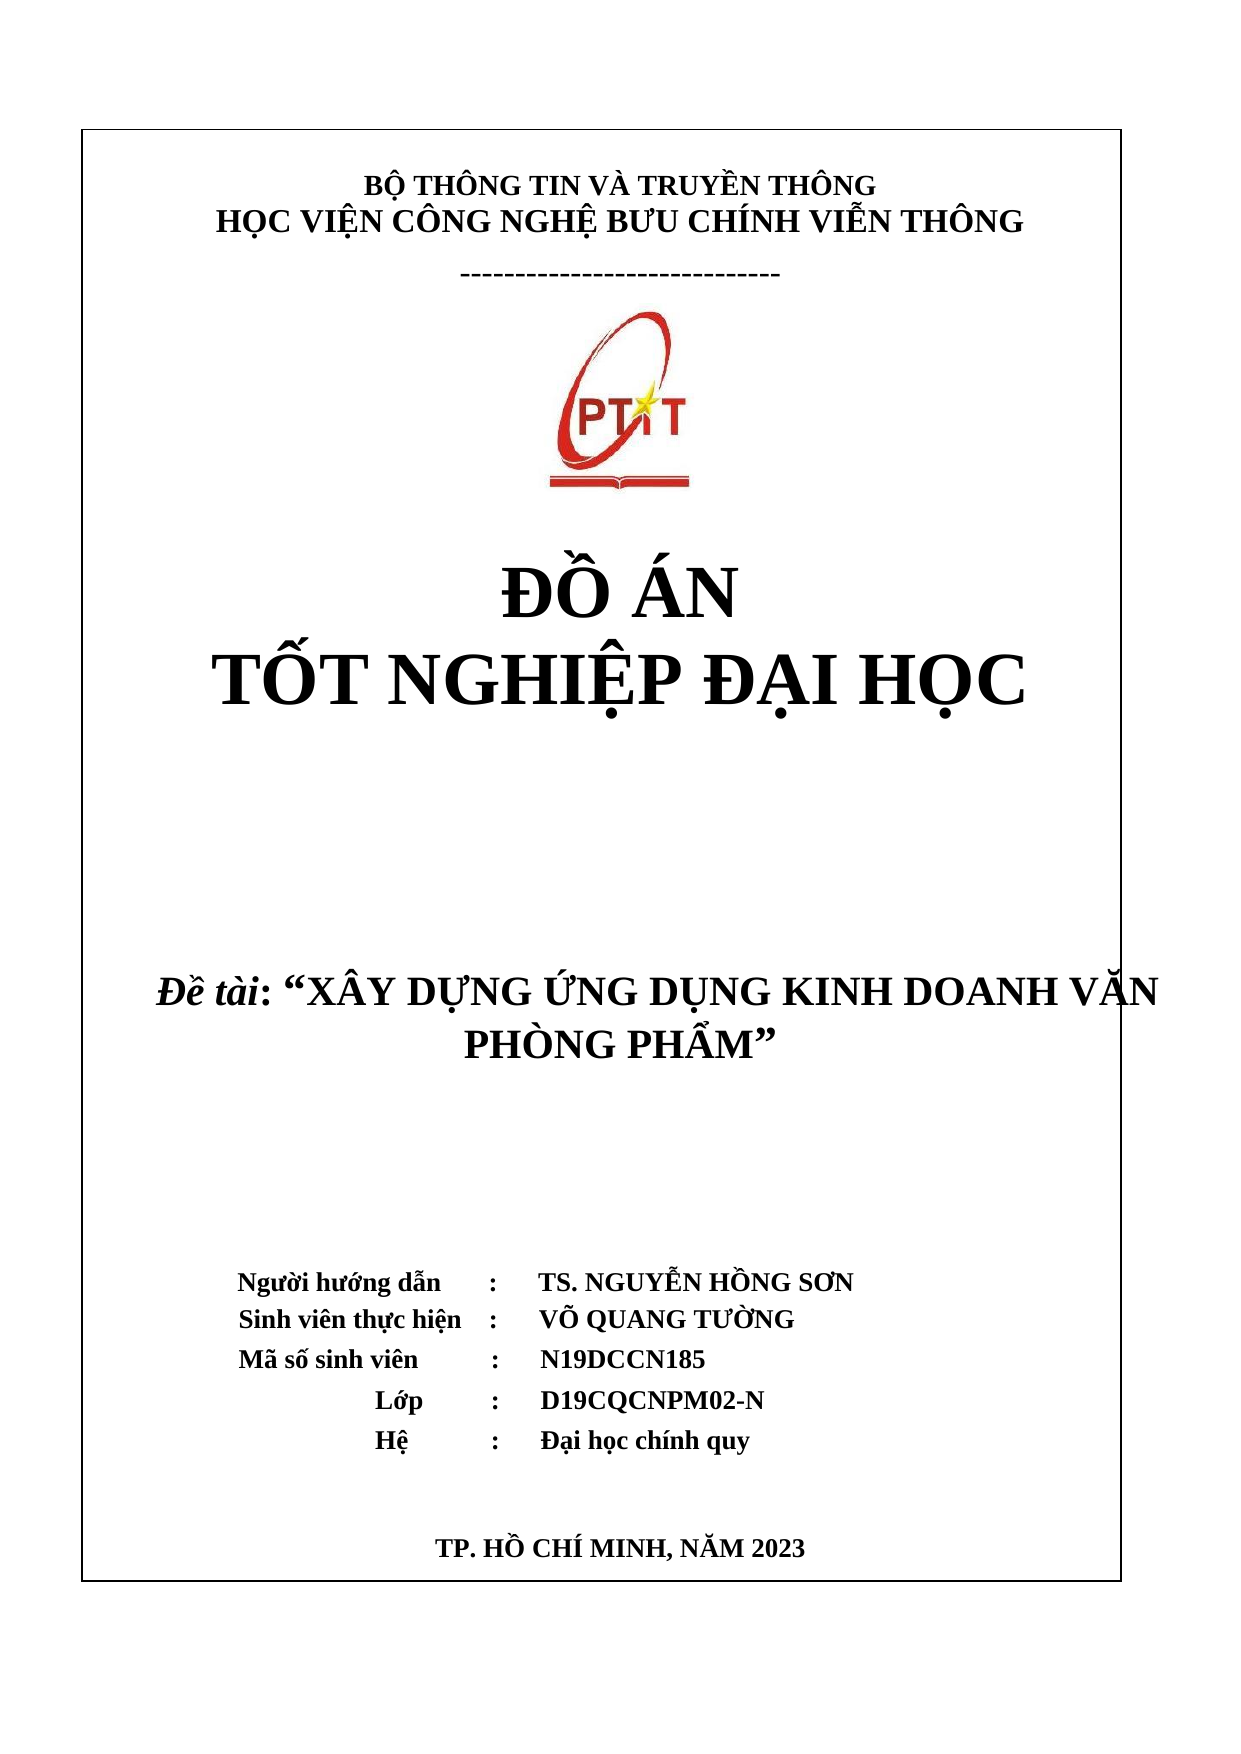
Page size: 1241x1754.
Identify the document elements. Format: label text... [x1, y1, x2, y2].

text ĐỒ ÁN [75, 548, 1165, 634]
text BỘ THÔNG TIN VÀ TRUYỀN THÔNG [75, 168, 1165, 201]
text HỌC VIỆN CÔNG NGHỆ BƯU CHÍNH VIỄN THÔNG [75, 201, 1165, 240]
picture [522, 303, 718, 499]
text TỐT NGHIỆP ĐẠI HỌC [75, 634, 1165, 720]
text Người hướng dẫn : TS. NGUYỄN HỒNG SƠN [75, 1266, 1165, 1297]
text Hệ : Đại học chính quy [300, 1424, 1165, 1456]
text Lớp : D19CQCNPM02-N [300, 1384, 1165, 1415]
text Mã số sinh viên : N19DCCN185 [150, 1343, 1165, 1375]
text Đề tài: “XÂY DỰNG ỨNG DỤNG KINH DOANH VĂN PHÒNG PHẨM” [75, 963, 1165, 1068]
text ----------------------------- [75, 252, 1165, 291]
text TP. HỒ CHÍ MINH, NĂM 2023 [75, 1532, 1165, 1563]
text Sinh viên thực hiện : VÕ QUANG TƯỜNG [225, 1303, 1165, 1334]
